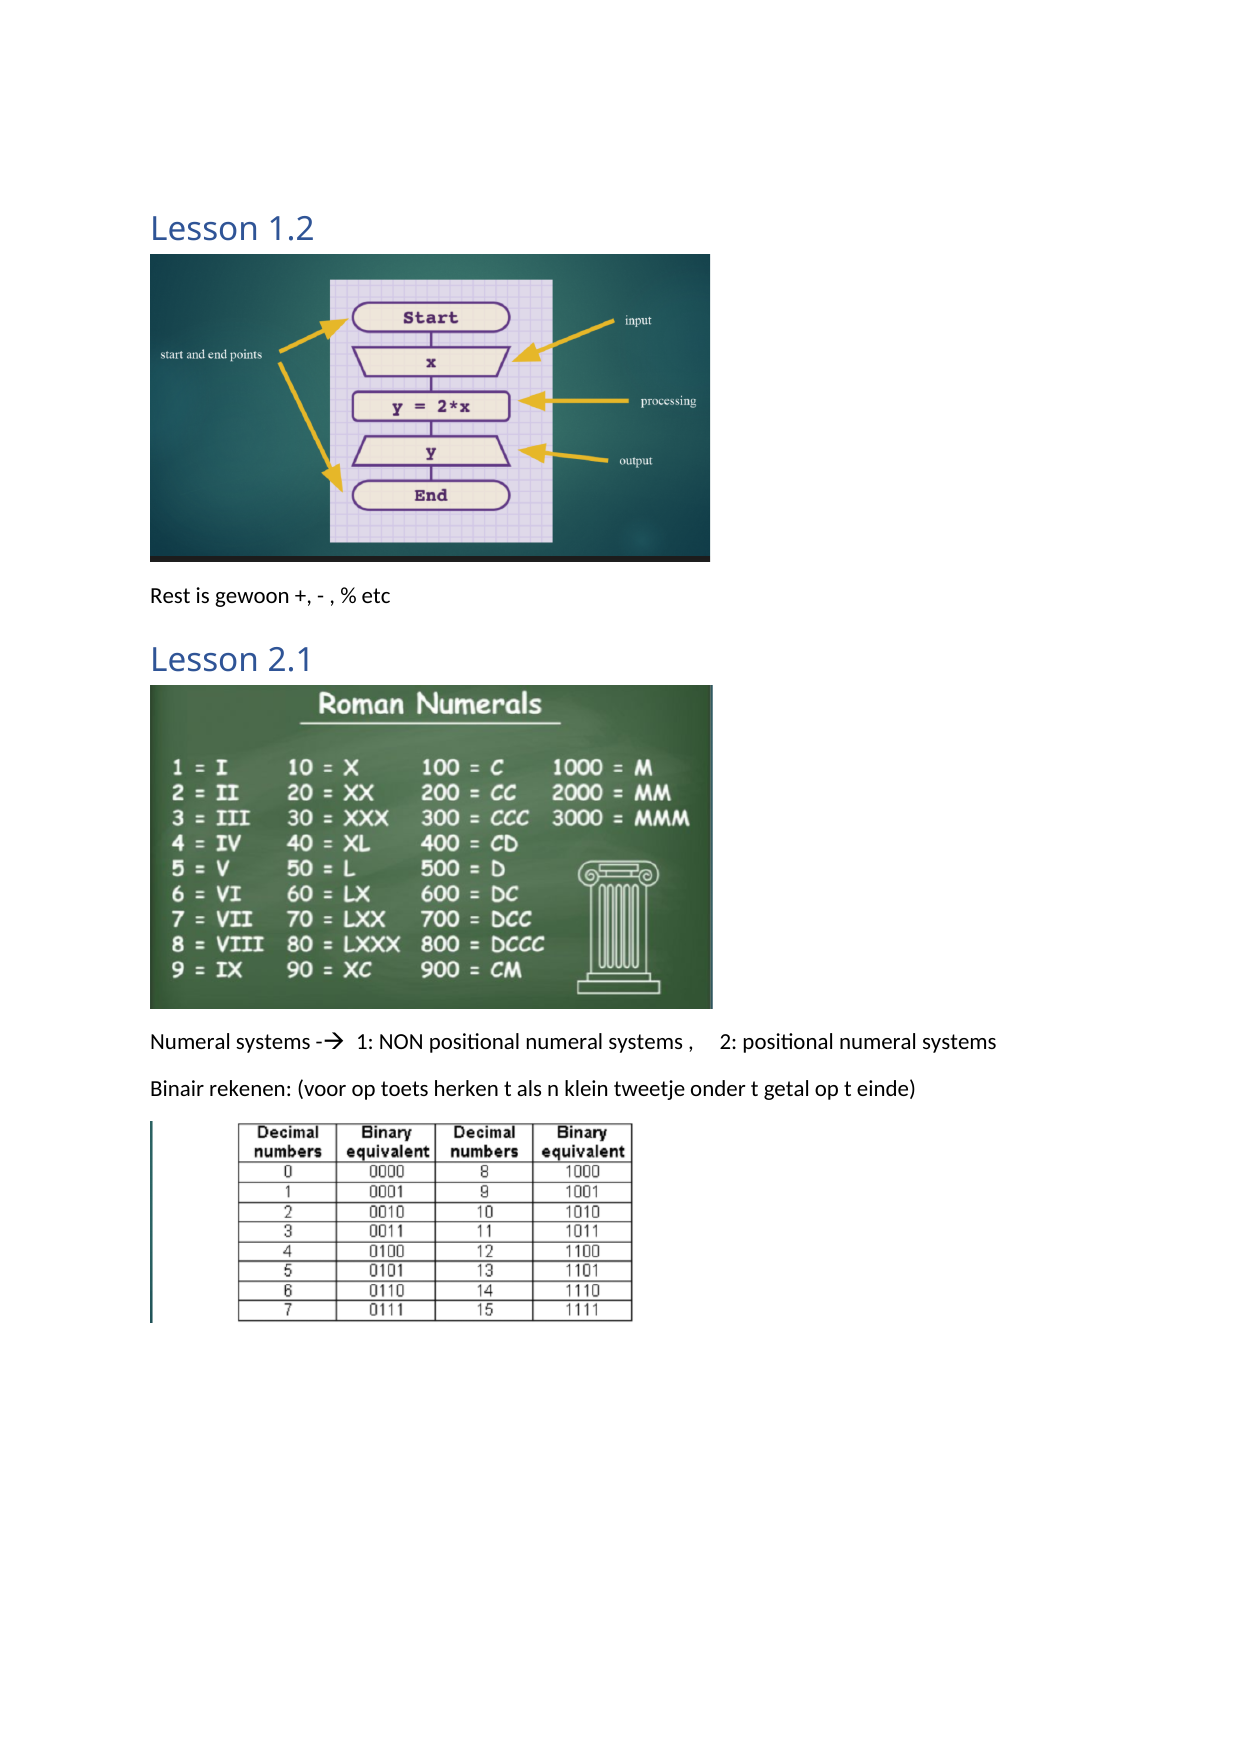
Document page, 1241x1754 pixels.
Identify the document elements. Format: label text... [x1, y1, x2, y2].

picture [150, 685, 713, 1009]
subtitle Lesson 1.2 [150, 205, 1090, 251]
picture [150, 254, 711, 562]
text Binair rekenen: (voor op toets herken t als n klein tweetje onder t getal op t einde) [150, 1074, 1090, 1102]
subtitle Lesson 2.1 [150, 636, 1090, 681]
text Numeral systems - 1: NON positional numeral systems , 2: positional numeral systems [150, 1027, 1090, 1055]
picture [150, 1121, 719, 1323]
text Rest is gewoon +, - , % etc [150, 581, 1090, 609]
